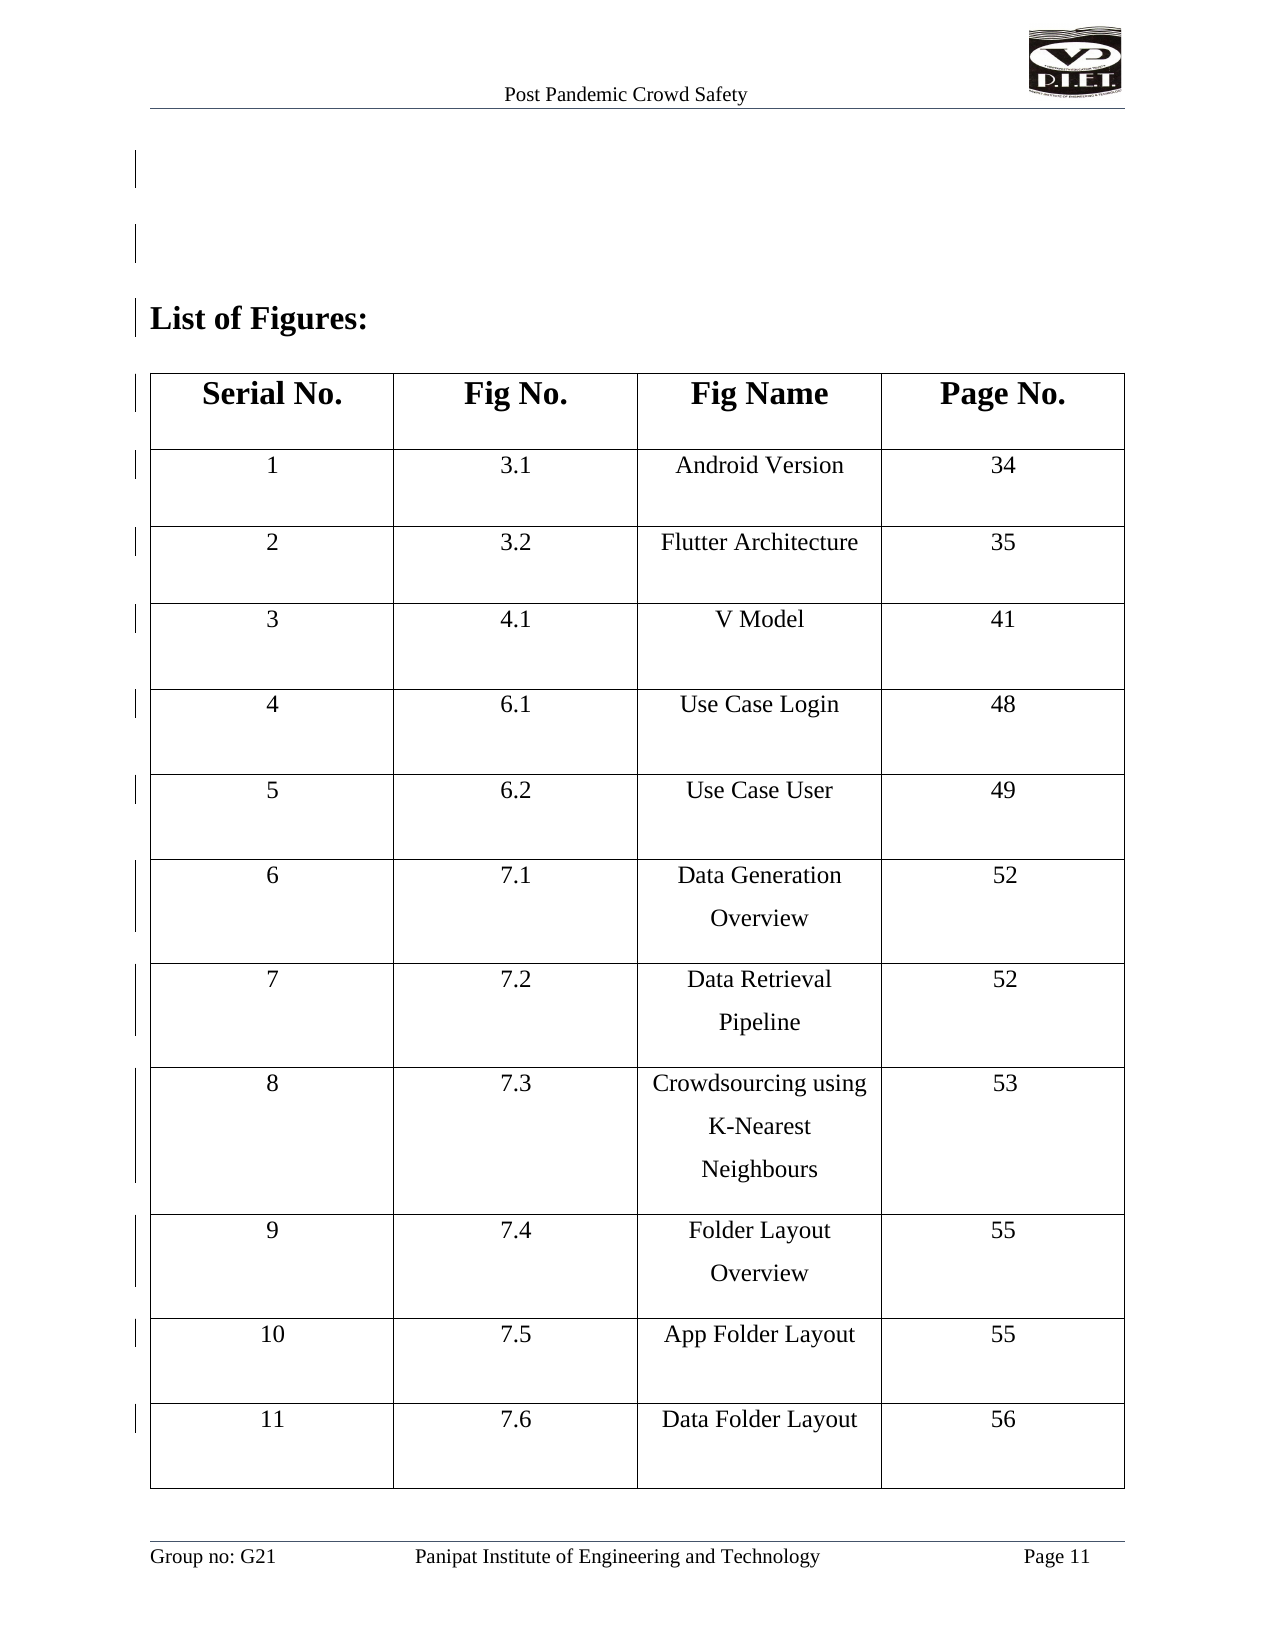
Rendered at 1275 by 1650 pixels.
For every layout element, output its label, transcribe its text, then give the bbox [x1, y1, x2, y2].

table_cell 9 [151, 1215, 393, 1318]
table_cell Use Case Login [638, 690, 881, 774]
table_cell 48 [882, 690, 1124, 774]
table_cell 52 [882, 860, 1124, 963]
table_cell 41 [882, 604, 1124, 688]
table_cell 3.2 [394, 527, 637, 603]
table_header Fig Name [638, 374, 881, 449]
table_cell Flutter Architecture [638, 527, 881, 603]
table_cell 49 [882, 775, 1124, 859]
table_cell 7.5 [394, 1319, 637, 1403]
table_cell 6.2 [394, 775, 637, 859]
table_header Page No. [882, 374, 1124, 449]
table_cell 6.1 [394, 690, 637, 774]
table_cell V Model [638, 604, 881, 688]
table_cell 55 [882, 1215, 1124, 1318]
table_cell 34 [882, 450, 1124, 526]
table_cell 55 [882, 1319, 1124, 1403]
table_cell 52 [882, 964, 1124, 1067]
table_cell 7.1 [394, 860, 637, 963]
table_cell 2 [151, 527, 393, 603]
table_cell 3 [151, 604, 393, 688]
table_header Fig No. [394, 374, 637, 449]
table_cell 7.6 [394, 1404, 637, 1488]
table_cell 10 [151, 1319, 393, 1403]
table_cell App Folder Layout [638, 1319, 881, 1403]
table_cell 3.1 [394, 450, 637, 526]
table_cell Data Folder Layout [638, 1404, 881, 1488]
text List of Figures: [150, 298, 1125, 337]
table_cell 6 [151, 860, 393, 963]
table_cell 4.1 [394, 604, 637, 688]
table_cell 11 [151, 1404, 393, 1488]
table_header Serial No. [151, 374, 393, 449]
table_cell 35 [882, 527, 1124, 603]
table_cell 56 [882, 1404, 1124, 1488]
table_cell Crowdsourcing using K-Nearest Neighbours [638, 1068, 881, 1214]
table_cell Android Version [638, 450, 881, 526]
table_cell Use Case User [638, 775, 881, 859]
picture [1029, 23, 1122, 101]
table_cell 7 [151, 964, 393, 1067]
table_cell 5 [151, 775, 393, 859]
table_cell 53 [882, 1068, 1124, 1214]
table_cell 1 [151, 450, 393, 526]
table_cell 8 [151, 1068, 393, 1214]
table_cell Data Retrieval Pipeline [638, 964, 881, 1067]
table_cell Data Generation Overview [638, 860, 881, 963]
table_cell 7.4 [394, 1215, 637, 1318]
table_cell 4 [151, 690, 393, 774]
table_cell 7.2 [394, 964, 637, 1067]
table_cell Folder Layout Overview [638, 1215, 881, 1318]
table_cell 7.3 [394, 1068, 637, 1214]
